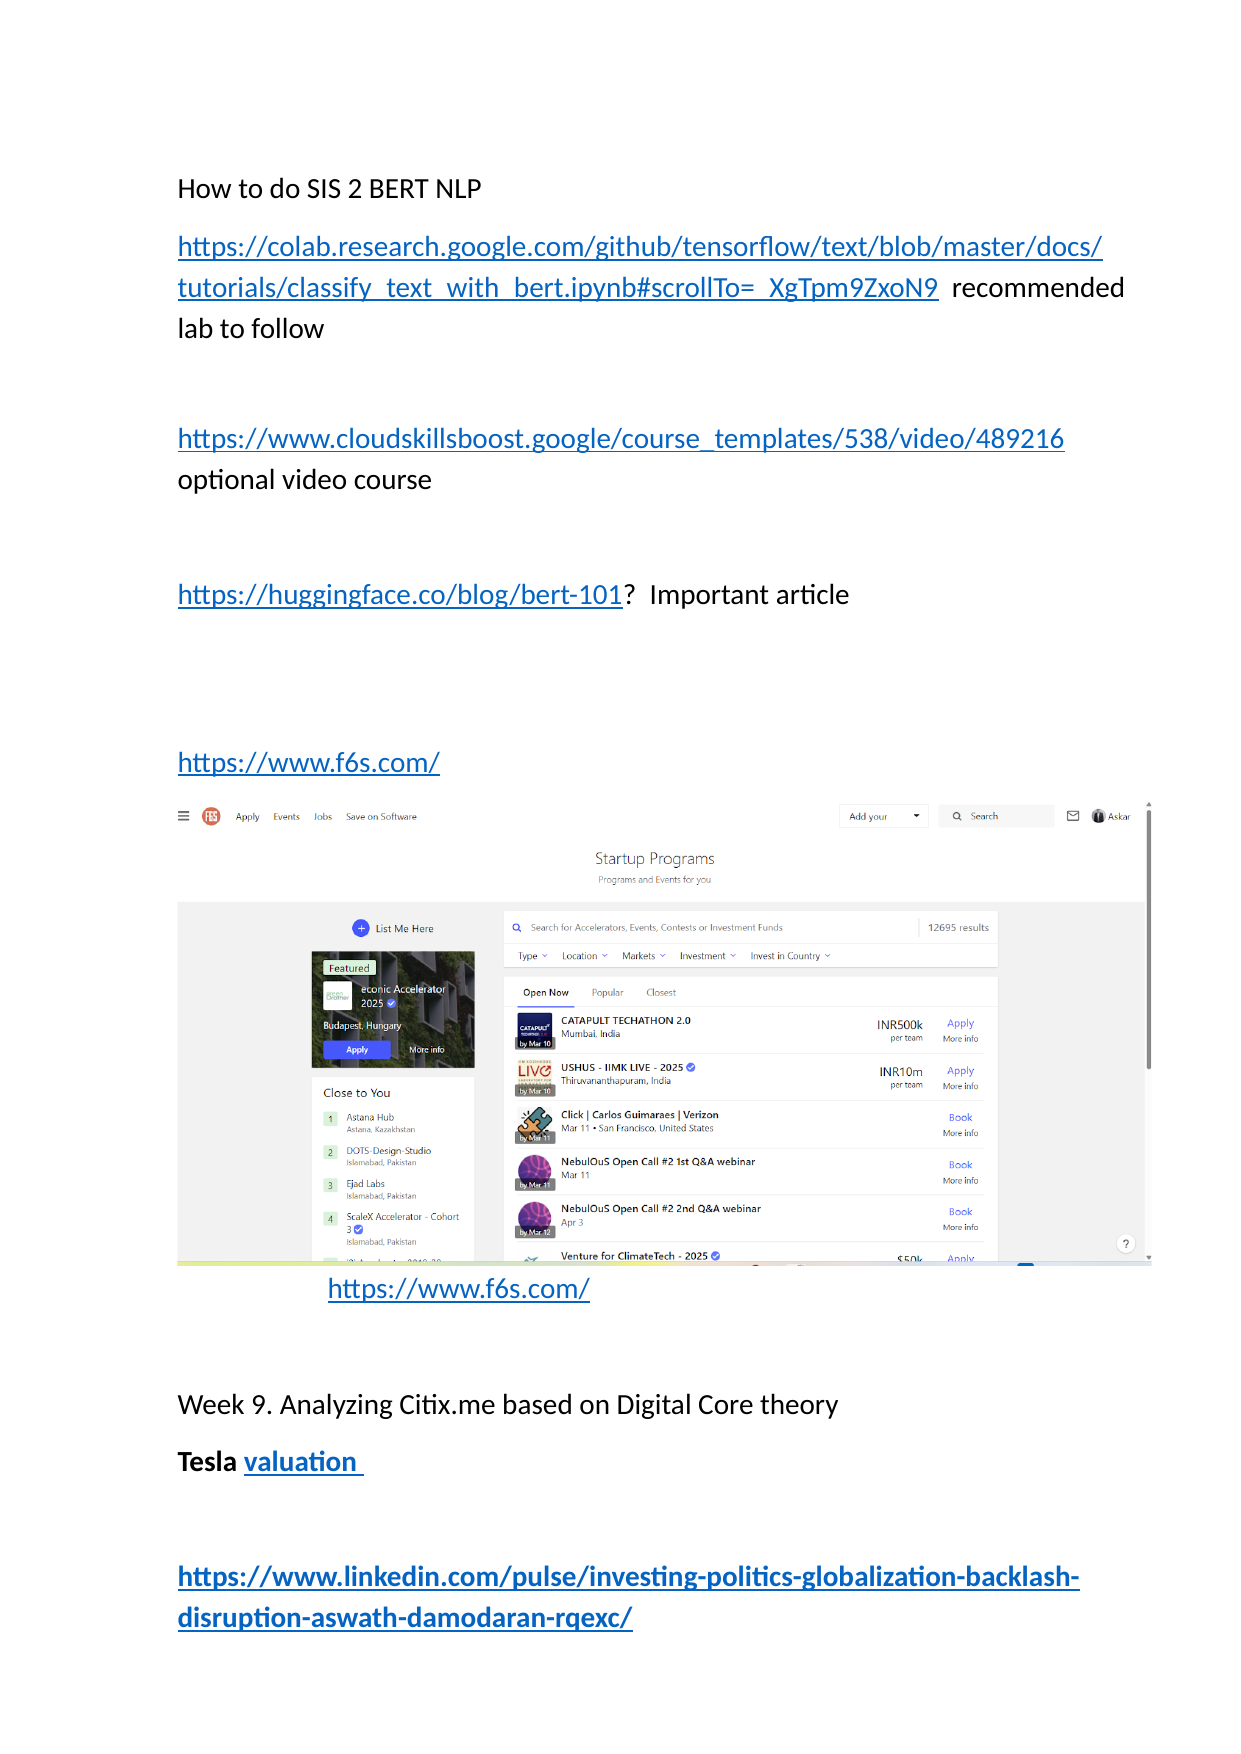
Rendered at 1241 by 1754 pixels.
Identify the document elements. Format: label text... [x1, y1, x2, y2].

text https://www.f6s.com/ [177, 744, 1152, 780]
text Tesla valuation [177, 1443, 1152, 1479]
text Week 9. Analyzing Citix.me based on Digital Core theory [177, 1386, 1152, 1421]
text https://www.f6s.com/ [177, 1266, 1152, 1306]
text https://www.linkedin.com/pulse/investing-politics-globalization-backlash-disruption-aswath-damodaran-rqexc/ [177, 1558, 1152, 1635]
picture [177, 801, 1152, 1266]
text How to do SIS 2 BERT NLP [177, 171, 1152, 206]
text https://www.cloudskillsboost.google/course_templates/538/video/489216 optional video course [177, 420, 1152, 497]
text https://colab.research.google.com/github/tensorflow/text/blob/master/docs/tutorials/classify_text_with_bert.ipynb#scrollTo=_XgTpm9ZxoN9 recommended lab to follow [177, 228, 1152, 346]
text https://huggingface.co/blog/bert-101? Important article [177, 576, 1152, 612]
